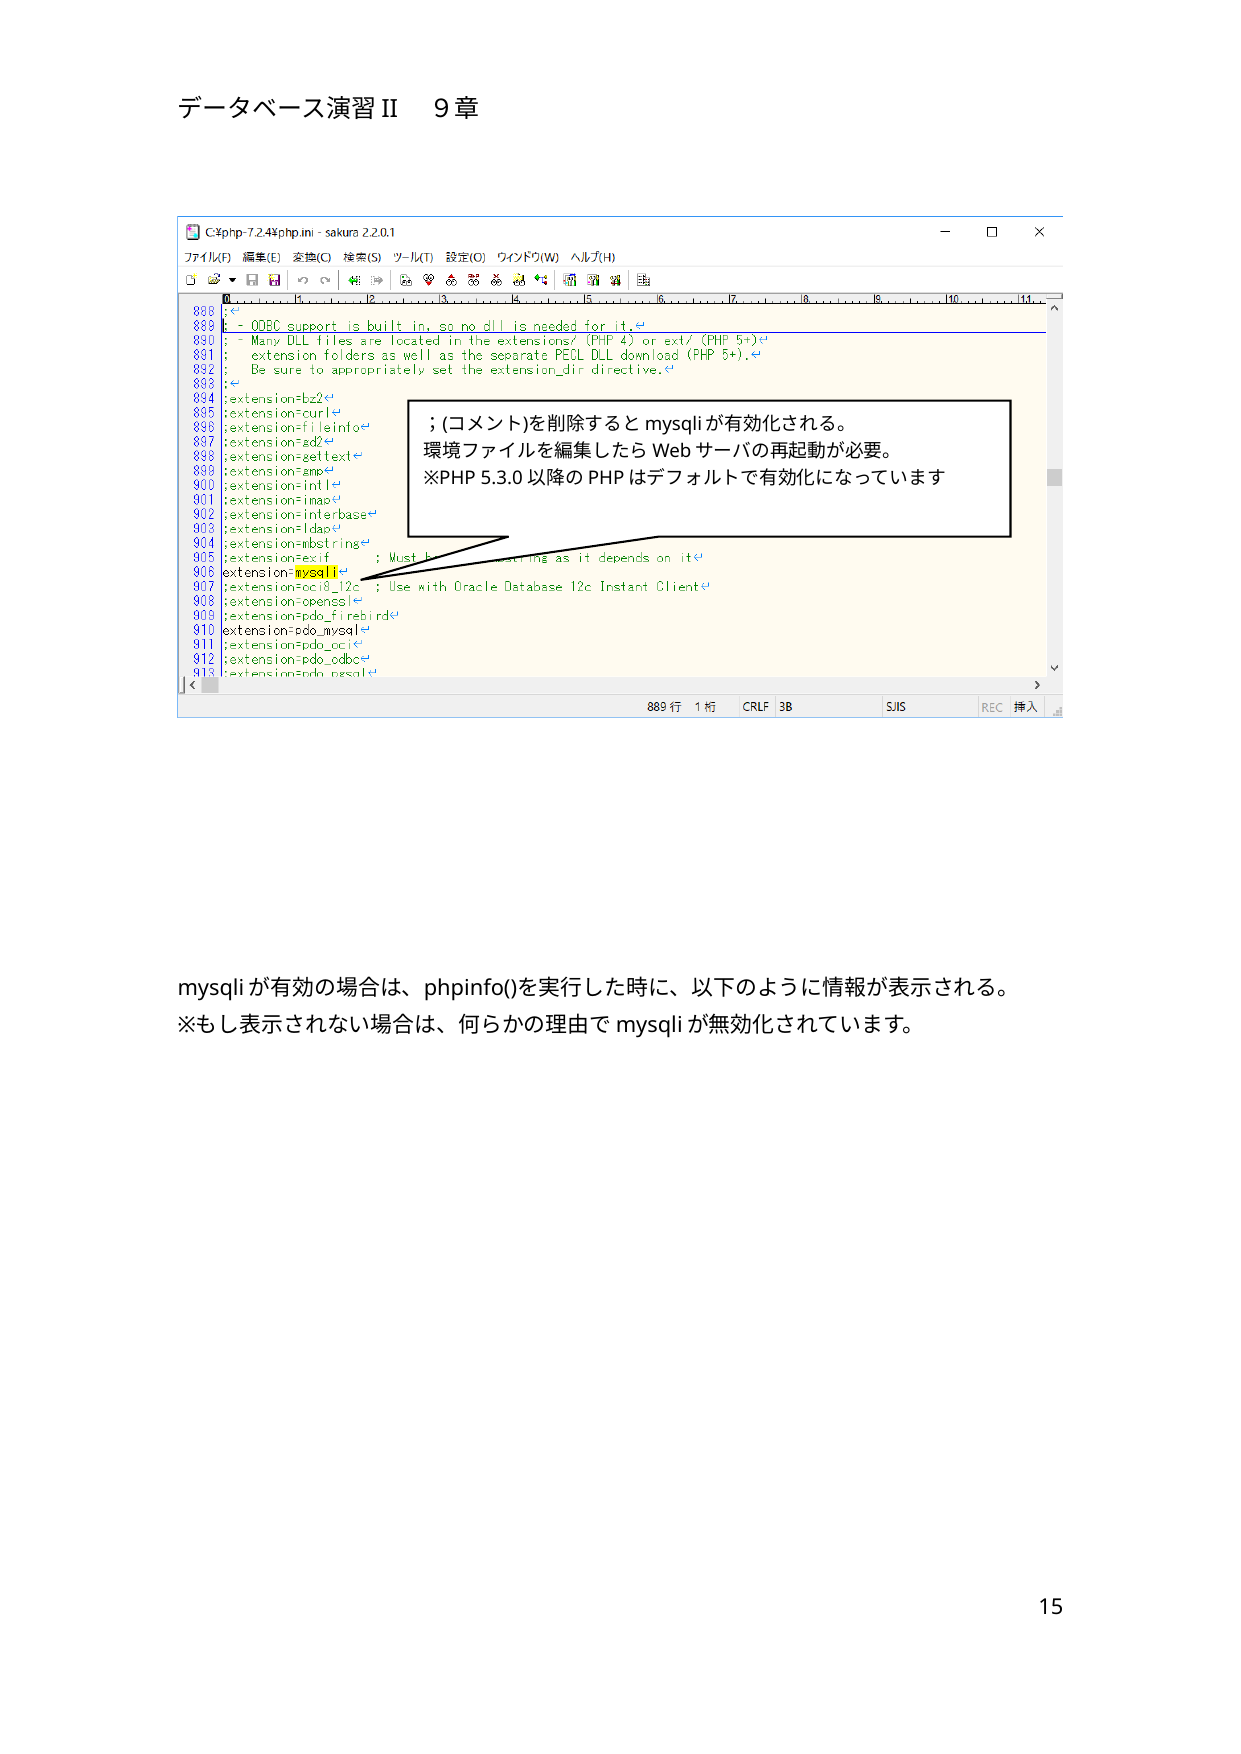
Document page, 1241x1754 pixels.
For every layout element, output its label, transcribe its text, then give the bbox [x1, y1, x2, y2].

text ※もし表示されない場合は、何らかの理由でmysqliが無効化されています。 [177, 1004, 1063, 1042]
picture [177, 216, 1063, 718]
text mysqliが有効の場合は、phpinfo()を実行した時に、以下のように情報が表示される。 [177, 967, 1063, 1004]
